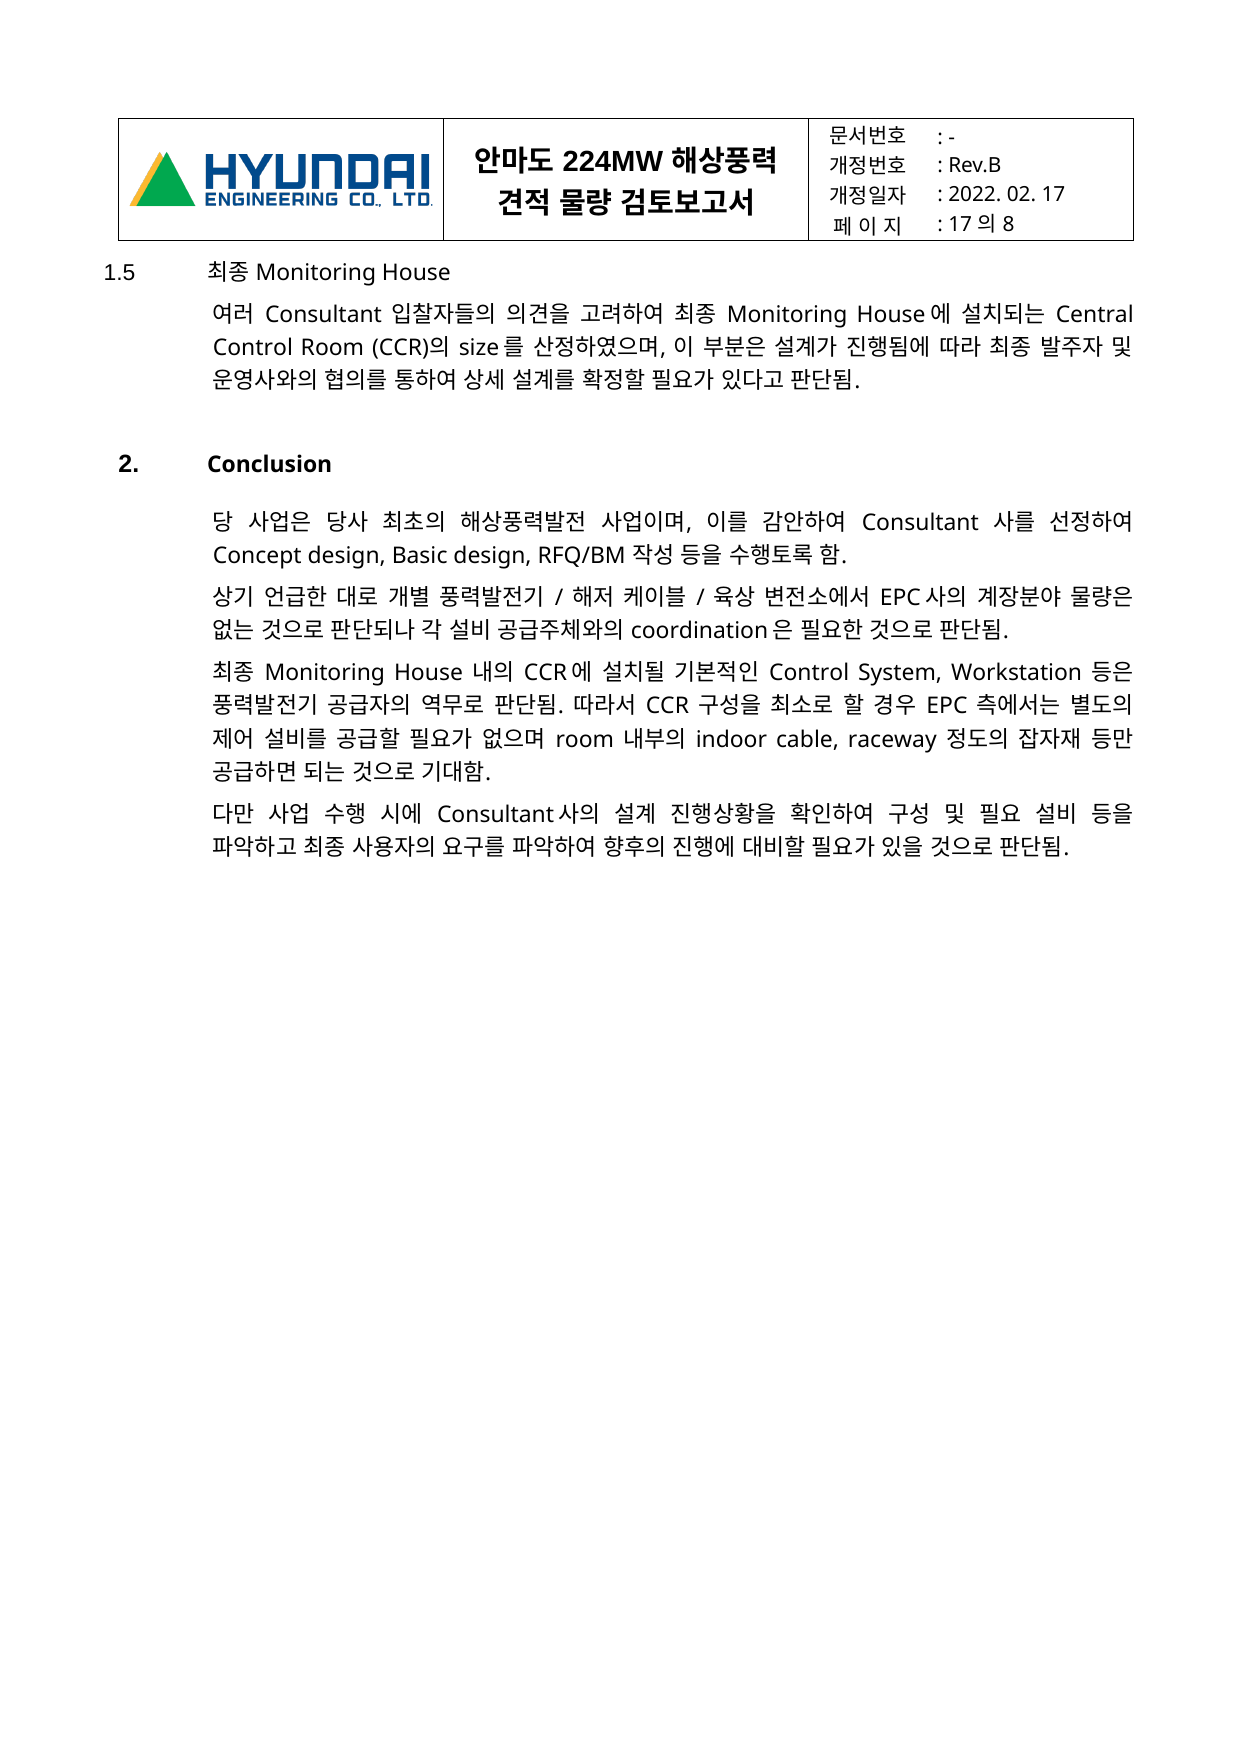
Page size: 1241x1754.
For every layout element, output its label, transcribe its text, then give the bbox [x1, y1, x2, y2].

text 다만 사업 수행 시에 Consultant사의 설계 진행상황을 확인하여 구성 및 필요 설비 등을 파악하고 최종 사용자의 요구를 파악하여 향후의 진행에 대비할 필요가 있을 것으로 판단됨. [213, 796, 1134, 862]
text 상기 언급한 대로 개별 풍력발전기 / 해저 케이블 / 육상 변전소에서 EPC사의 계장분야 물량은 없는 것으로 판단되나 각 설비 공급주체와의 coordination은 필요한 것으로 판단됨. [213, 579, 1134, 646]
text 최종 Monitoring House 내의 CCR에 설치될 기본적인 Control System, Workstation 등은 풍력발전기 공급자의 역무로 판단됨. 따라서 CCR 구성을 최소로 할 경우 EPC 측에서는 별도의 제어 설비를 공급할 필요가 없으며 room 내부의 indoor cable, raceway 정도의 잡자재 등만 공급하면 되는 것으로 기대함. [213, 654, 1134, 787]
text 당 사업은 당사 최초의 해상풍력발전 사업이며, 이를 감안하여 Consultant 사를 선정하여 Concept design, Basic design, RFQ/BM 작성 등을 수행토록 함. [213, 504, 1134, 571]
picture [129, 150, 433, 210]
text 여러 Consultant 입찰자들의 의견을 고려하여 최종 Monitoring House에 설치되는 Central Control Room (CCR)의 size를 산정하였으며, 이 부분은 설계가 진행됨에 따라 최종 발주자 및 운영사와의 협의를 통하여 상세 설계를 확정할 필요가 있다고 판단됨. [213, 296, 1134, 396]
list Conclusion [118, 446, 1134, 479]
list 최종 Monitoring House [103, 254, 1134, 287]
